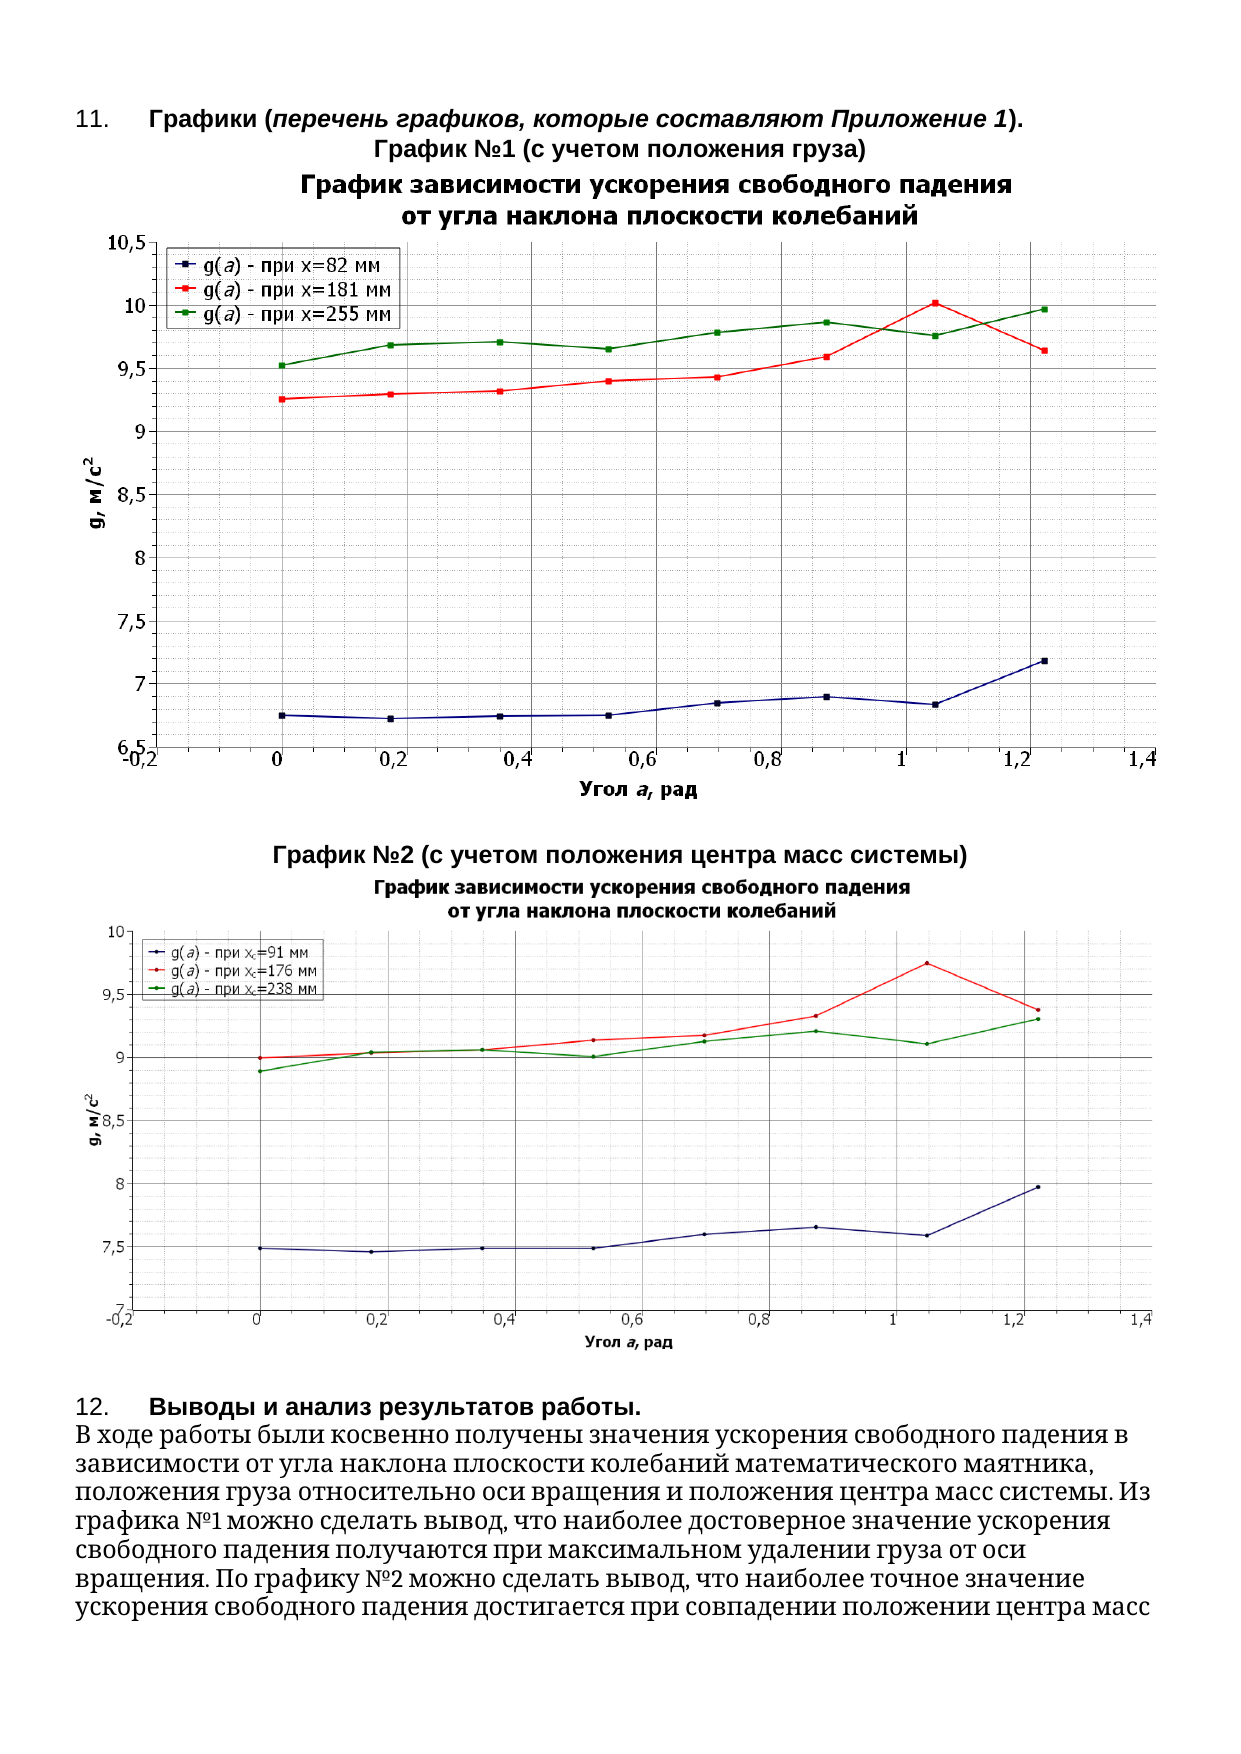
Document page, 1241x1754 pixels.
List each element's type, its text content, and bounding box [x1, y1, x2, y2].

text График №2 (с учетом положения центра масс системы) [75, 840, 1165, 869]
picture [75, 164, 1165, 808]
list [75, 1421, 1165, 1622]
picture [76, 870, 1164, 1359]
list Выводы и анализ результатов работы. [75, 1392, 1165, 1421]
text График №1 (с учетом положения груза) [75, 134, 1165, 163]
list Графики (перечень графиков, которые составляют Приложение 1). [75, 104, 1165, 132]
